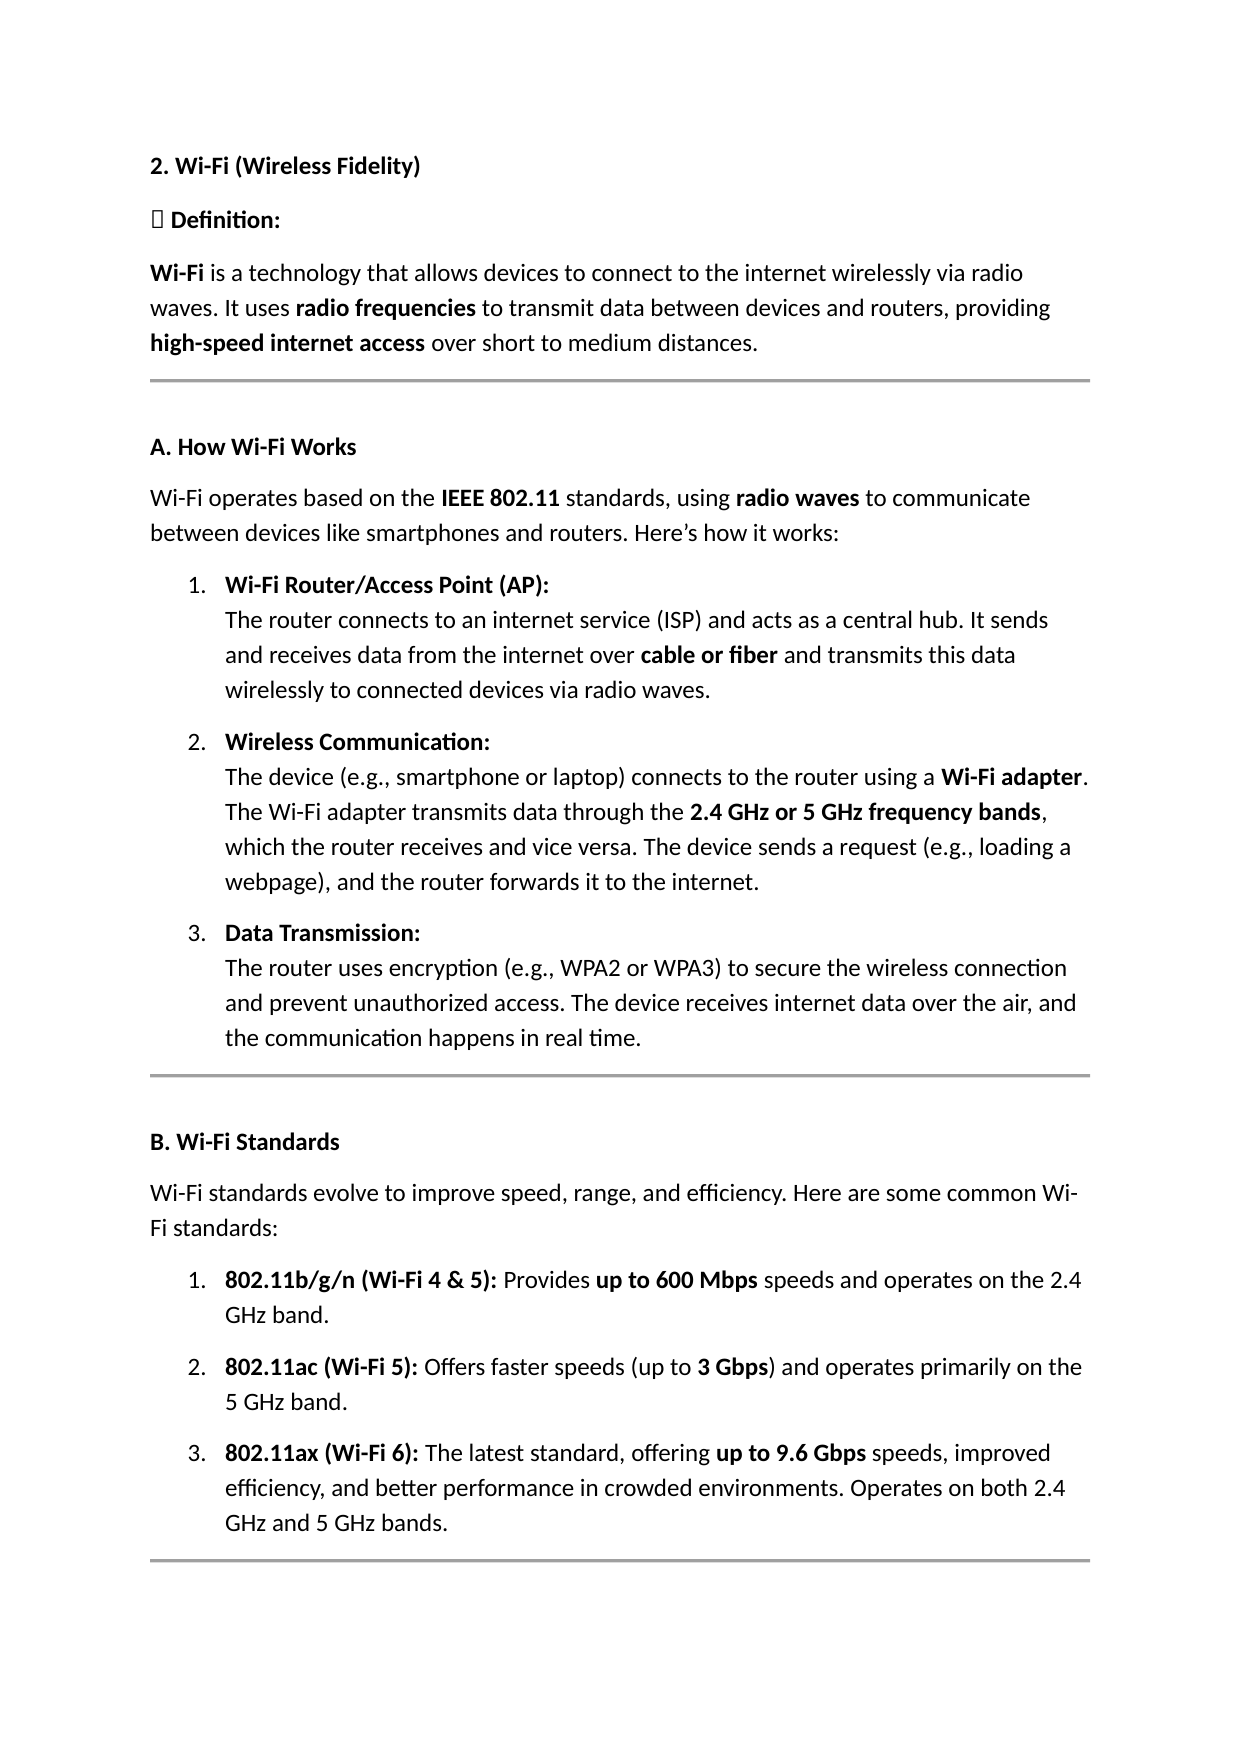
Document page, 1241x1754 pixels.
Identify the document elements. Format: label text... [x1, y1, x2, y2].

text Wi-Fi is a technology that allows devices to connect to the internet wirelessly via radio waves. It uses radio frequencies to transmit data between devices and routers, providing high-speed internet access over short to medium distances. [150, 257, 1090, 358]
list 802.11ax (Wi-Fi 6): The latest standard, offering up to 9.6 Gbps speeds, improved efficiency, and better performance in crowded environments. Operates on both 2.4 GHz and 5 GHz bands. [187, 1437, 1090, 1538]
list Wireless Communication: The device (e.g., smartphone or laptop) connects to the router using a Wi-Fi adapter. The Wi-Fi adapter transmits data through the 2.4 GHz or 5 GHz frequency bands, which the router receives and vice versa. The device sends a request (e.g., loading a webpage), and the router forwards it to the internet. [187, 726, 1090, 896]
text 2. Wi-Fi (Wireless Fidelity) [150, 150, 1090, 181]
text A. How Wi-Fi Works [150, 431, 1090, 461]
text 📌 Definition: [150, 202, 1090, 236]
text Wi-Fi standards evolve to improve speed, range, and efficiency. Here are some common Wi-Fi standards: [150, 1177, 1090, 1243]
text Wi-Fi operates based on the IEEE 802.11 standards, using radio waves to communicate between devices like smartphones and routers. Here’s how it works: [150, 482, 1090, 548]
list Data Transmission: The router uses encryption (e.g., WPA2 or WPA3) to secure the wireless connection and prevent unauthorized access. The device receives internet data over the air, and the communication happens in real time. [187, 917, 1090, 1053]
list Wi-Fi Router/Access Point (AP): The router connects to an internet service (ISP) and acts as a central hub. It sends and receives data from the internet over cable or fiber and transmits this data wirelessly to connected devices via radio waves. [187, 569, 1090, 705]
list 802.11ac (Wi-Fi 5): Offers faster speeds (up to 3 Gbps) and operates primarily on the 5 GHz band. [187, 1351, 1090, 1416]
list 802.11b/g/n (Wi-Fi 4 & 5): Provides up to 600 Mbps speeds and operates on the 2.4 GHz band. [187, 1264, 1090, 1330]
text B. Wi-Fi Standards [150, 1126, 1090, 1156]
